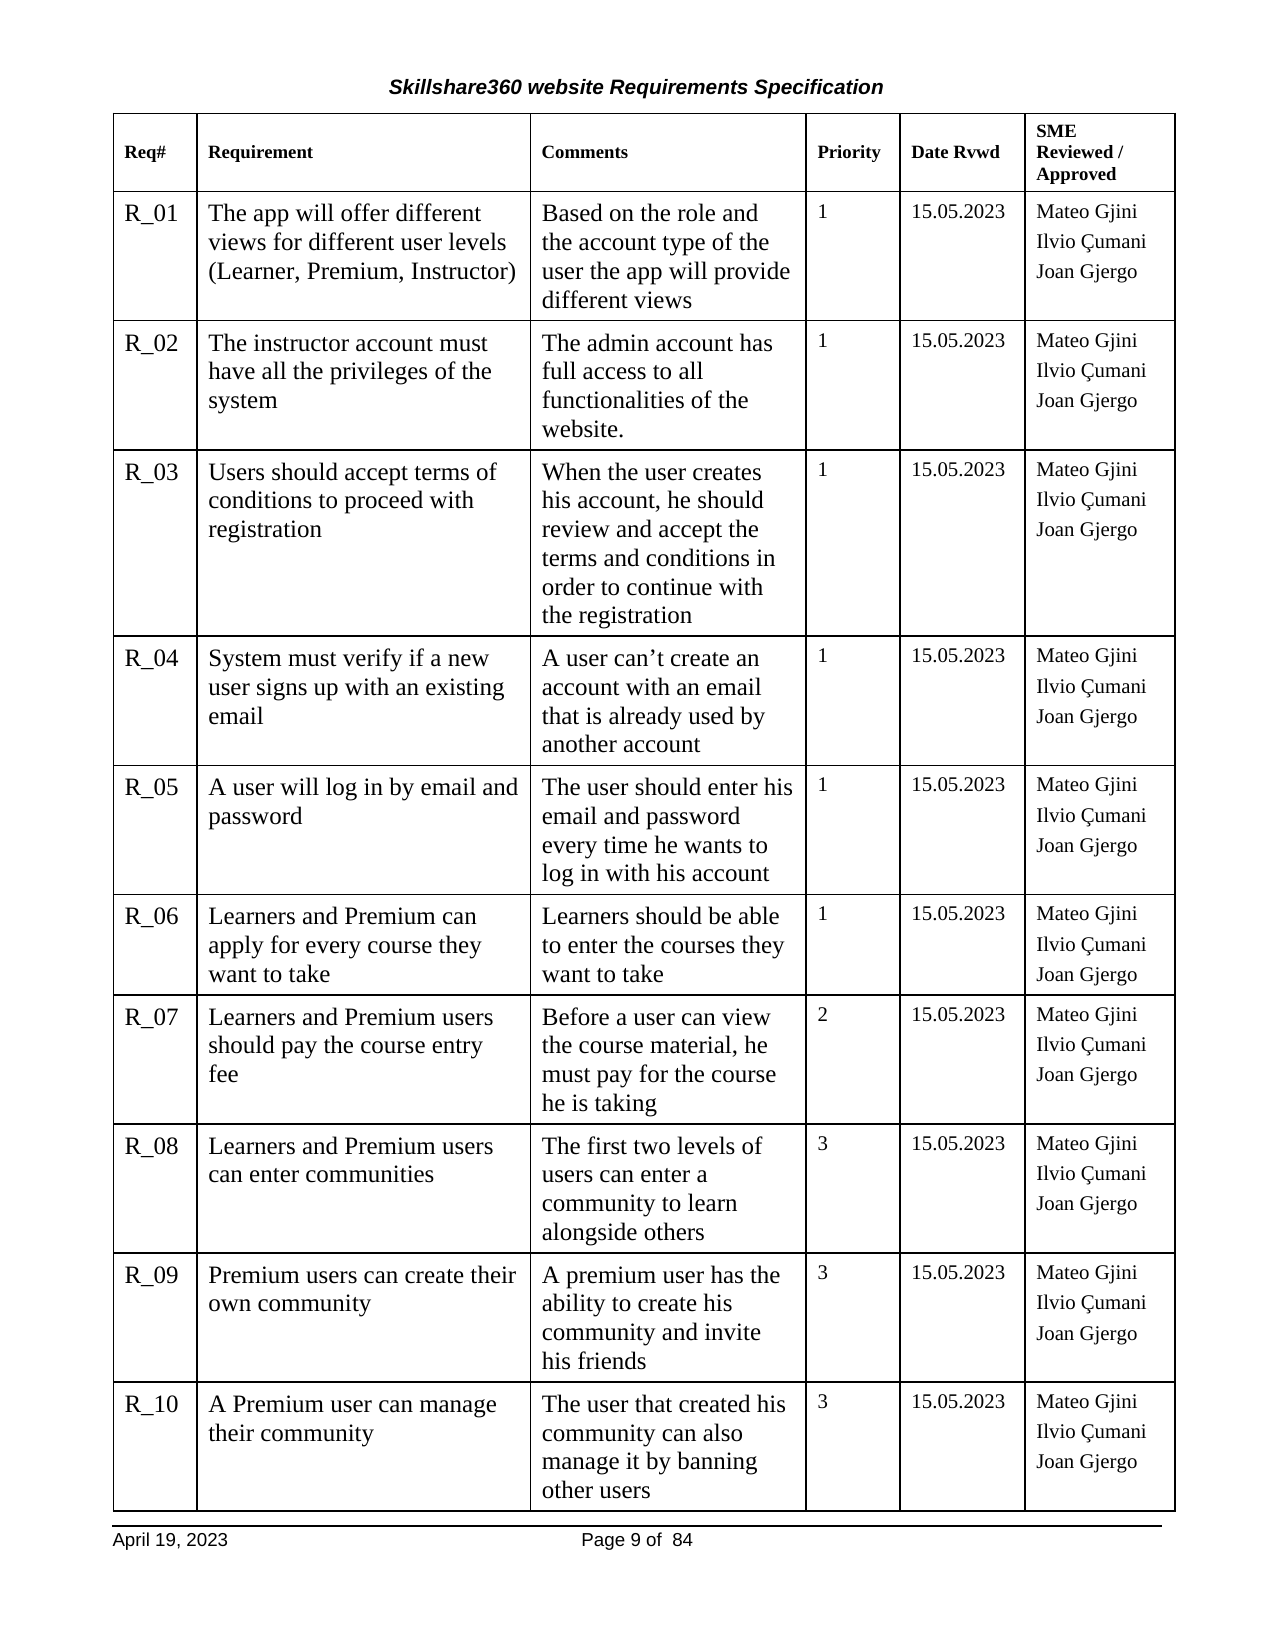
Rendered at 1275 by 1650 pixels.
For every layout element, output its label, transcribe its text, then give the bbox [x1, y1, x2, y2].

table_header Date Rvwd [901, 114, 1024, 191]
table_cell 15.05.2023 [901, 1383, 1024, 1510]
table_header Req# [114, 114, 196, 191]
table_cell Learners and Premium users can enter communities [198, 1125, 530, 1252]
table_cell 15.05.2023 [901, 321, 1024, 449]
table_header Priority [807, 114, 899, 191]
table_cell R_06 [114, 895, 196, 994]
table_cell R_02 [114, 321, 196, 449]
table_cell Mateo Gjini Ilvio Çumani Joan Gjergo [1026, 1254, 1174, 1381]
table_cell 15.05.2023 [901, 895, 1024, 994]
table_cell A premium user has the ability to create his community and invite his friends [531, 1254, 805, 1381]
table_cell A user can’t create an account with an email that is already used by another account [531, 637, 805, 764]
table_cell Mateo Gjini Ilvio Çumani Joan Gjergo [1026, 895, 1174, 994]
table_cell 1 [807, 321, 899, 449]
table_cell R_09 [114, 1254, 196, 1381]
table_cell The app will offer different views for different user levels (Learner, Premium, Instructor) [198, 192, 530, 320]
table_cell Mateo Gjini Ilvio Çumani Joan Gjergo [1026, 1383, 1174, 1510]
table_cell 1 [807, 451, 899, 635]
table_cell Mateo Gjini Ilvio Çumani Joan Gjergo [1026, 637, 1174, 764]
table_cell Mateo Gjini Ilvio Çumani Joan Gjergo [1026, 321, 1174, 449]
table_cell The instructor account must have all the privileges of the system [198, 321, 530, 449]
table_cell 1 [807, 192, 899, 320]
table_cell R_03 [114, 451, 196, 635]
table_cell Learners and Premium can apply for every course they want to take [198, 895, 530, 994]
table_cell Learners should be able to enter the courses they want to take [531, 895, 805, 994]
table_cell 15.05.2023 [901, 766, 1024, 893]
table_cell A Premium user can manage their community [198, 1383, 530, 1510]
table_cell Mateo Gjini Ilvio Çumani Joan Gjergo [1026, 996, 1174, 1123]
table_cell Mateo Gjini Ilvio Çumani Joan Gjergo [1026, 192, 1174, 320]
table_cell When the user creates his account, he should review and accept the terms and conditions in order to continue with the registration [531, 451, 805, 635]
table_cell 15.05.2023 [901, 1125, 1024, 1252]
table_cell Based on the role and the account type of the user the app will provide different views [531, 192, 805, 320]
table_header Comments [531, 114, 805, 191]
table_cell Learners and Premium users should pay the course entry fee [198, 996, 530, 1123]
table_cell 3 [807, 1254, 899, 1381]
table_cell R_04 [114, 637, 196, 764]
table_cell Mateo Gjini Ilvio Çumani Joan Gjergo [1026, 1125, 1174, 1252]
table_cell 15.05.2023 [901, 996, 1024, 1123]
table_cell R_01 [114, 192, 196, 320]
table_cell Mateo Gjini Ilvio Çumani Joan Gjergo [1026, 451, 1174, 635]
table_cell Mateo Gjini Ilvio Çumani Joan Gjergo [1026, 766, 1174, 893]
table_cell 15.05.2023 [901, 451, 1024, 635]
table_cell R_07 [114, 996, 196, 1123]
table_cell 3 [807, 1383, 899, 1510]
table_cell Users should accept terms of conditions to proceed with registration [198, 451, 530, 635]
table_cell The admin account has full access to all functionalities of the website. [531, 321, 805, 449]
table_cell 1 [807, 895, 899, 994]
table_cell R_10 [114, 1383, 196, 1510]
table_cell 15.05.2023 [901, 1254, 1024, 1381]
table_header SME Reviewed / Approved [1026, 114, 1174, 191]
table_cell Before a user can view the course material, he must pay for the course he is taking [531, 996, 805, 1123]
table_cell R_08 [114, 1125, 196, 1252]
table_cell 2 [807, 996, 899, 1123]
table_cell 15.05.2023 [901, 192, 1024, 320]
table_cell R_05 [114, 766, 196, 893]
table_cell The first two levels of users can enter a community to learn alongside others [531, 1125, 805, 1252]
table_cell The user that created his community can also manage it by banning other users [531, 1383, 805, 1510]
table_cell 15.05.2023 [901, 637, 1024, 764]
table_cell A user will log in by email and password [198, 766, 530, 893]
table_cell The user should enter his email and password every time he wants to log in with his account [531, 766, 805, 893]
table_cell System must verify if a new user signs up with an existing email [198, 637, 530, 764]
table_cell 3 [807, 1125, 899, 1252]
table_cell 1 [807, 766, 899, 893]
table_cell Premium users can create their own community [198, 1254, 530, 1381]
table_cell 1 [807, 637, 899, 764]
table_header Requirement [198, 114, 530, 191]
